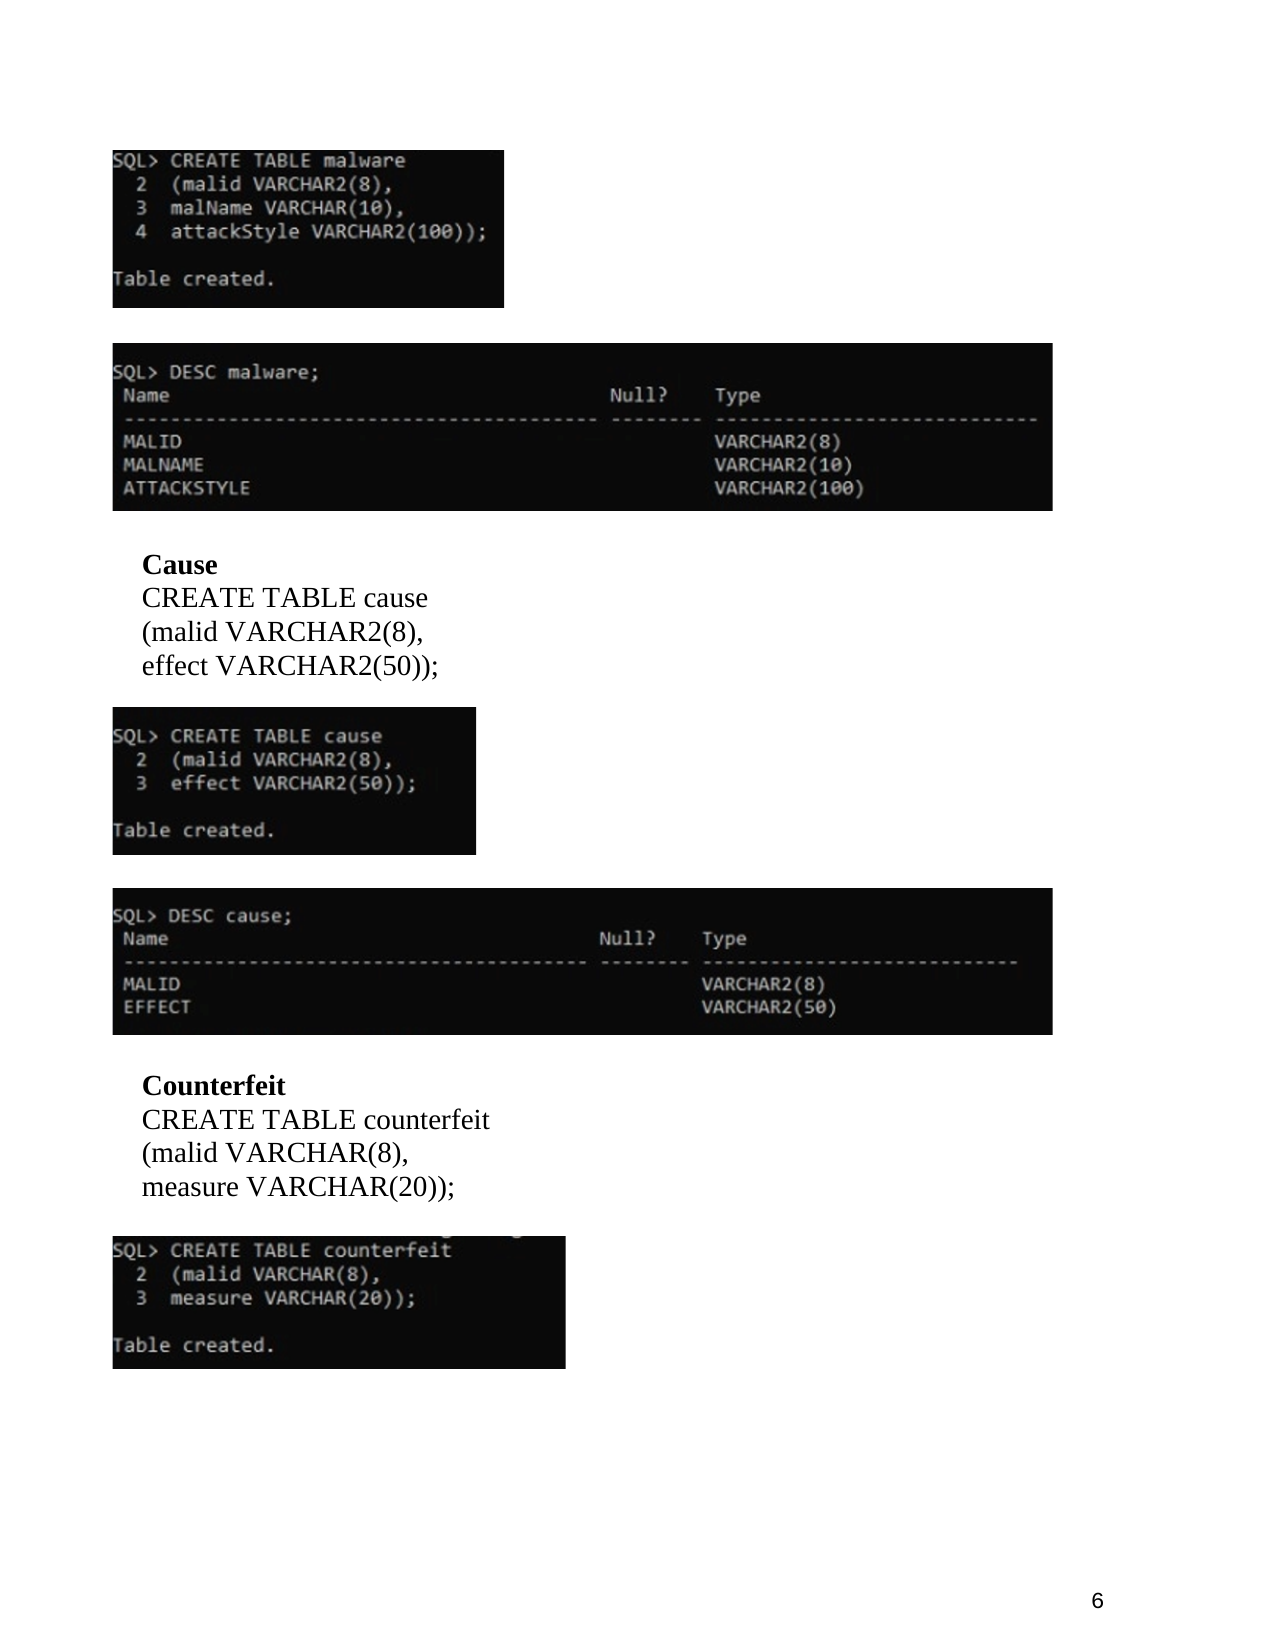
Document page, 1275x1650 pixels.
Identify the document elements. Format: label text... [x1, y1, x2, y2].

picture [112, 888, 1053, 1035]
text CREATE TABLE counterfeit [112, 1102, 1162, 1135]
text effect VARCHAR2(50)); [112, 648, 1162, 681]
text (malid VARCHAR(8), [112, 1135, 1162, 1169]
text measure VARCHAR(20)); [112, 1169, 1162, 1202]
text Counterfeit [112, 1068, 1162, 1102]
picture [112, 707, 477, 855]
picture [112, 343, 1053, 511]
text Cause [112, 547, 1162, 581]
text (malid VARCHAR2(8), [112, 614, 1162, 648]
picture [112, 1236, 566, 1369]
picture [112, 150, 505, 308]
text CREATE TABLE cause [112, 581, 1162, 614]
